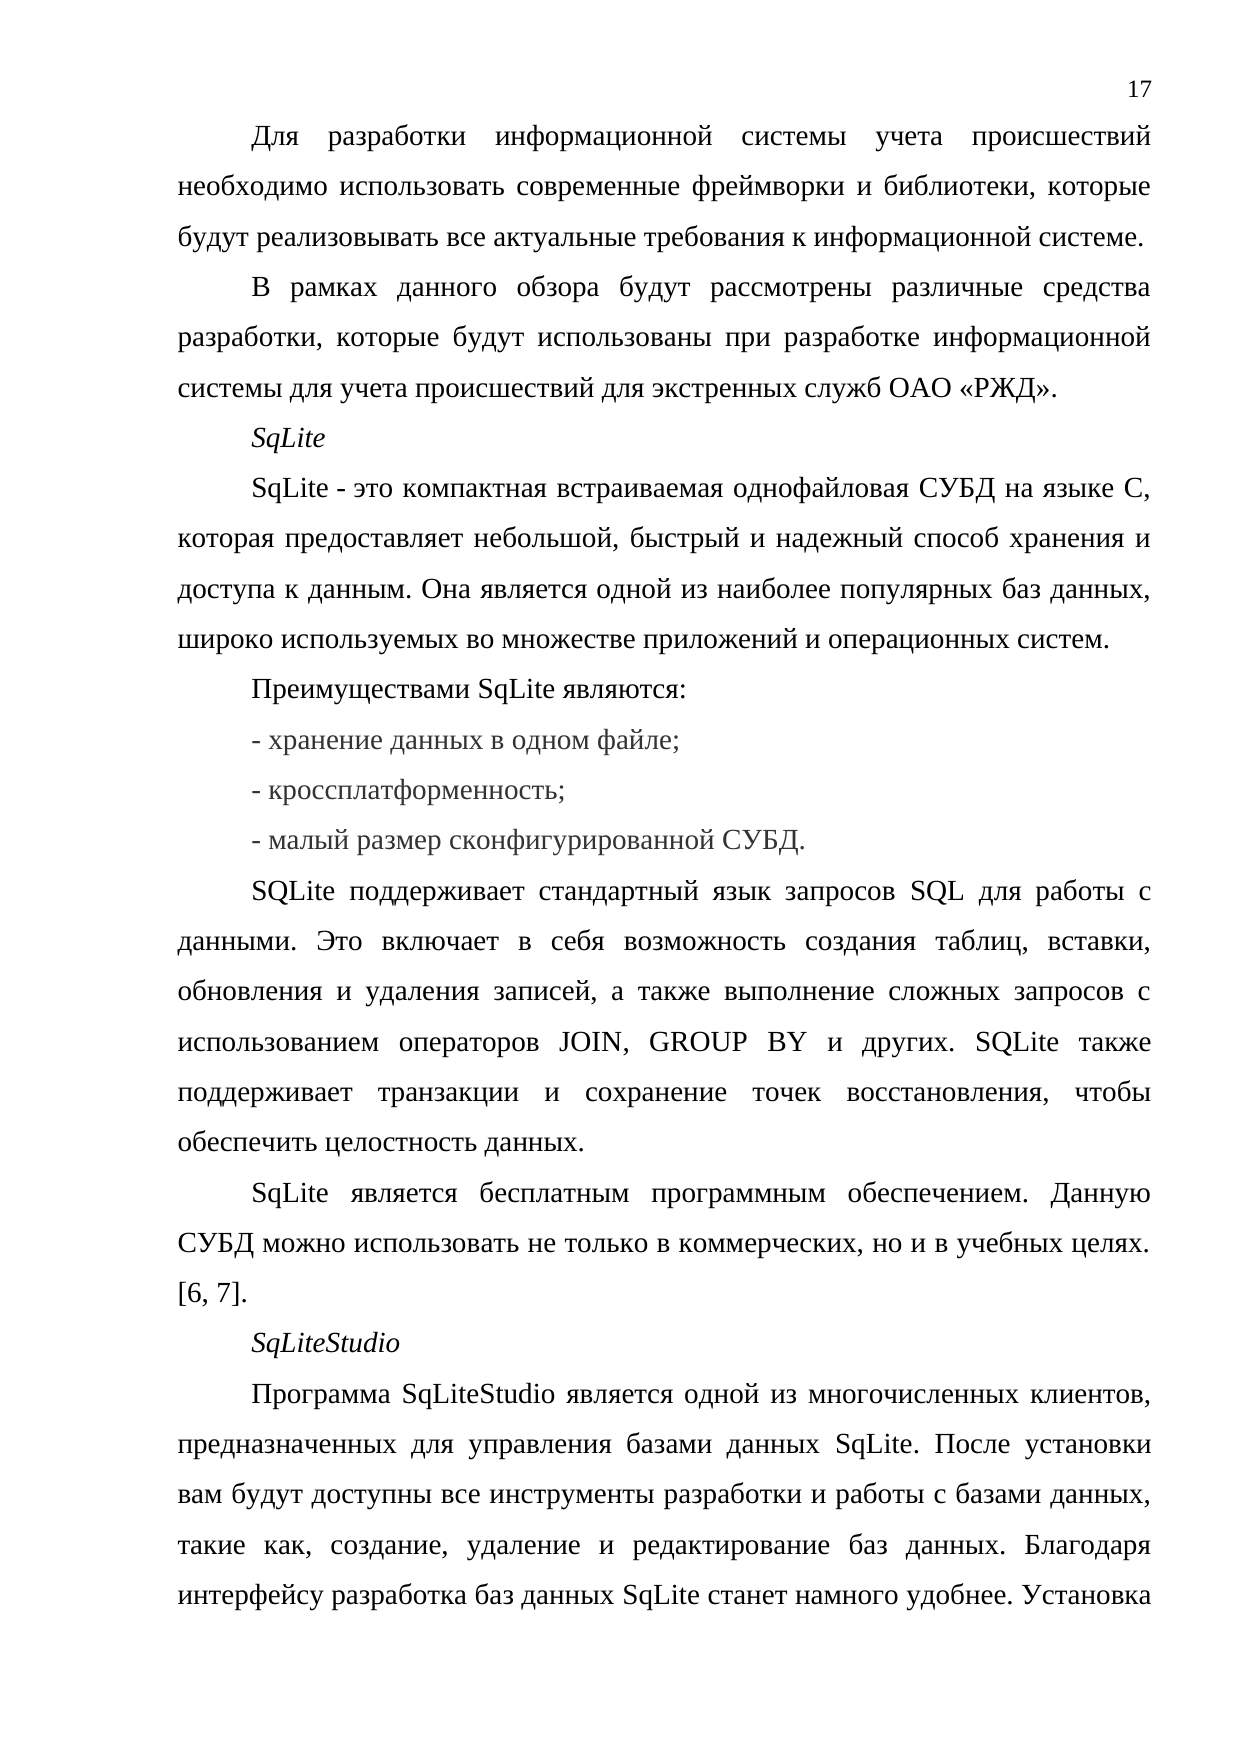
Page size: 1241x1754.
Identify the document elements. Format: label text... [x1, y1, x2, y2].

text SqLite [177, 420, 1152, 453]
text SqLiteStudio [177, 1326, 1152, 1359]
text В рамках данного обзора будут рассмотрены различные средства разработки, которые будут использованы при разработке информационной системы для учета происшествий для экстренных служб ОАО «РЖД». [177, 269, 1152, 403]
list - малый размер сконфигурированной СУБД. [177, 822, 1152, 856]
text SQLite поддерживает стандартный язык запросов SQL для работы с данными. Это включает в себя возможность создания таблиц, вставки, обновления и удаления записей, а также выполнение сложных запросов с использованием операторов JOIN, GROUP BY и других. SQLite также поддерживает транзакции и сохранение точек восстановления, чтобы обеспечить целостность данных. [177, 873, 1152, 1158]
text Преимуществами SqLite являются: [177, 672, 1152, 705]
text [177, 1376, 1152, 1611]
text SqLite - это компактная встраиваемая однофайловая СУБД на языке С, которая предоставляет небольшой, быстрый и надежный способ хранения и доступа к данным. Она является одной из наиболее популярных баз данных, широко используемых во множестве приложений и операционных систем. [177, 470, 1152, 655]
list - хранение данных в одном файле; [177, 722, 1152, 755]
text SqLite является бесплатным программным обеспечением. Данную СУБД можно использовать не только в коммерческих, но и в учебных целях. [6, 7]. [177, 1175, 1152, 1309]
text Для разработки информационной системы учета происшествий необходимо использовать современные фреймворки и библиотеки, которые будут реализовывать все актуальные требования к информационной системе. [177, 118, 1152, 252]
list - кроссплатформенность; [177, 772, 1152, 806]
